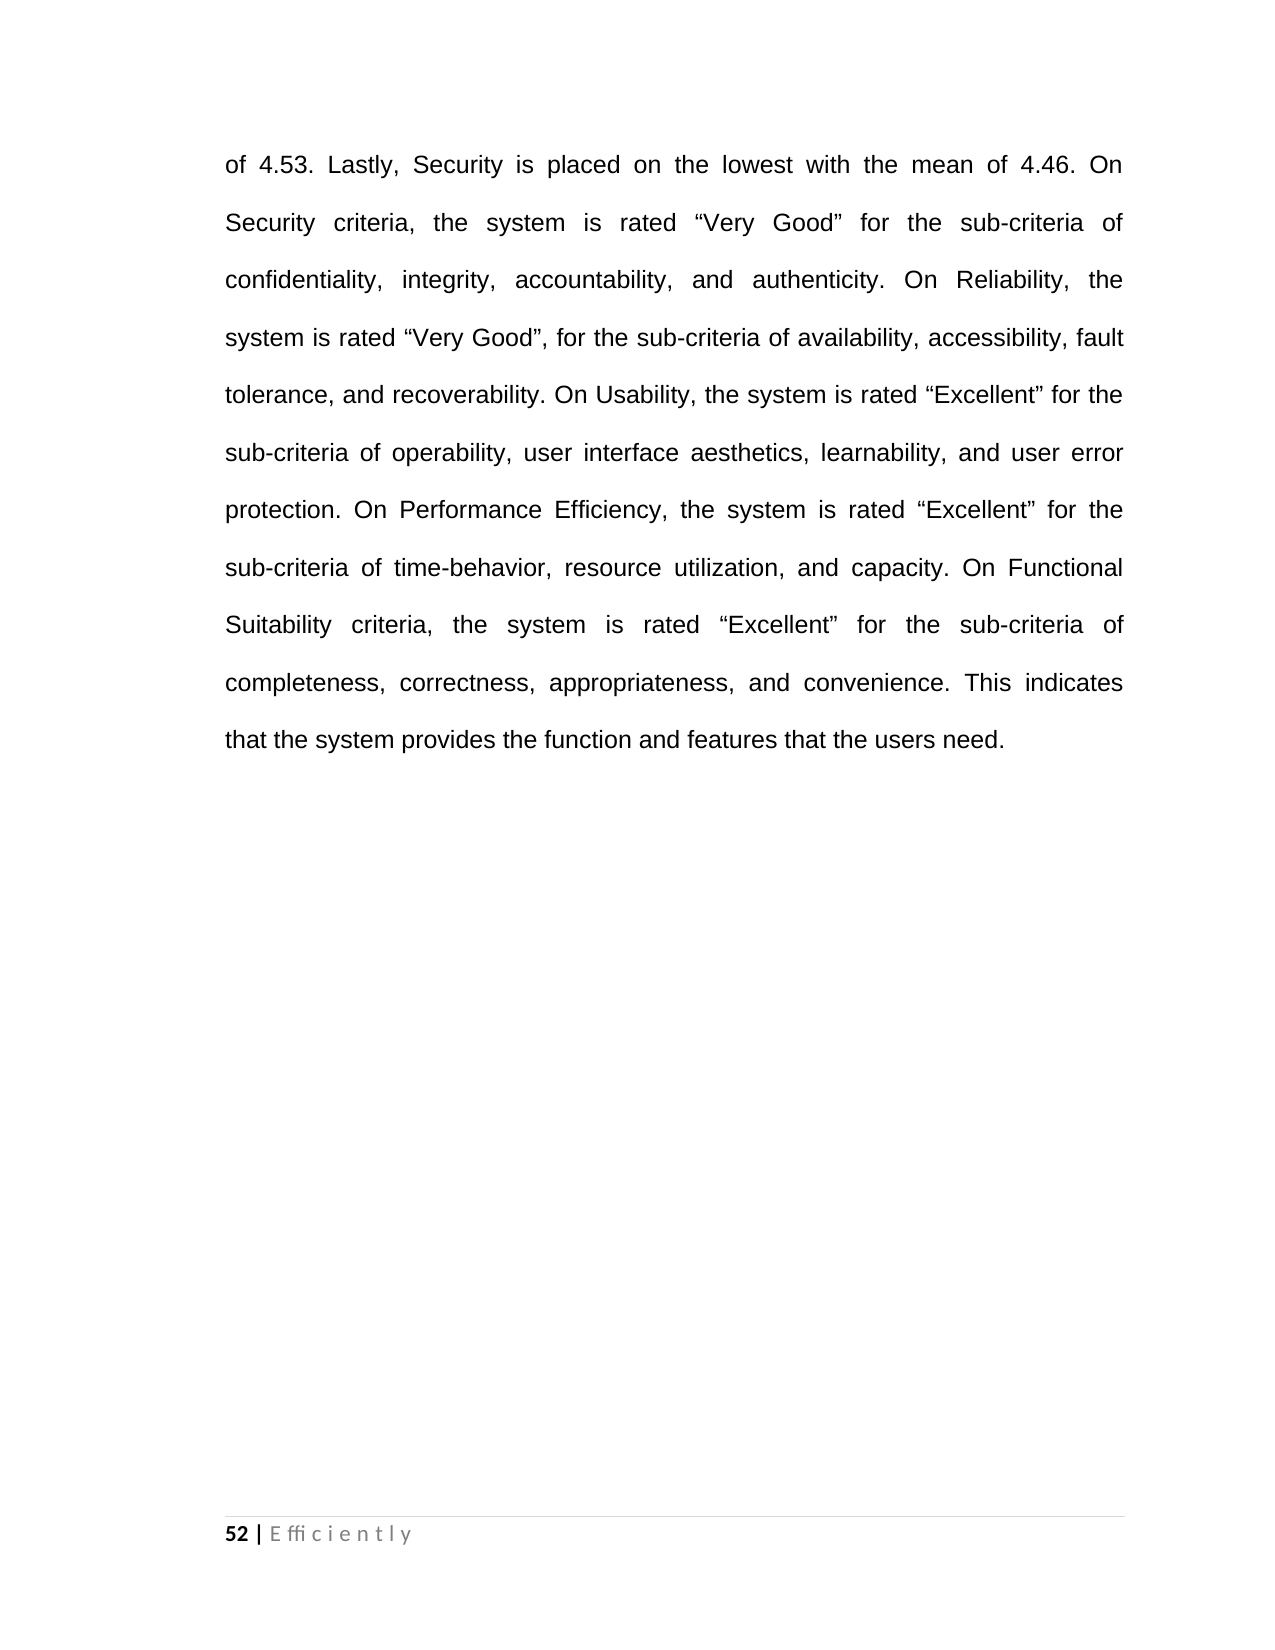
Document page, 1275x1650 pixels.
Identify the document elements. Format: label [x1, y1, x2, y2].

text [225, 150, 1125, 754]
